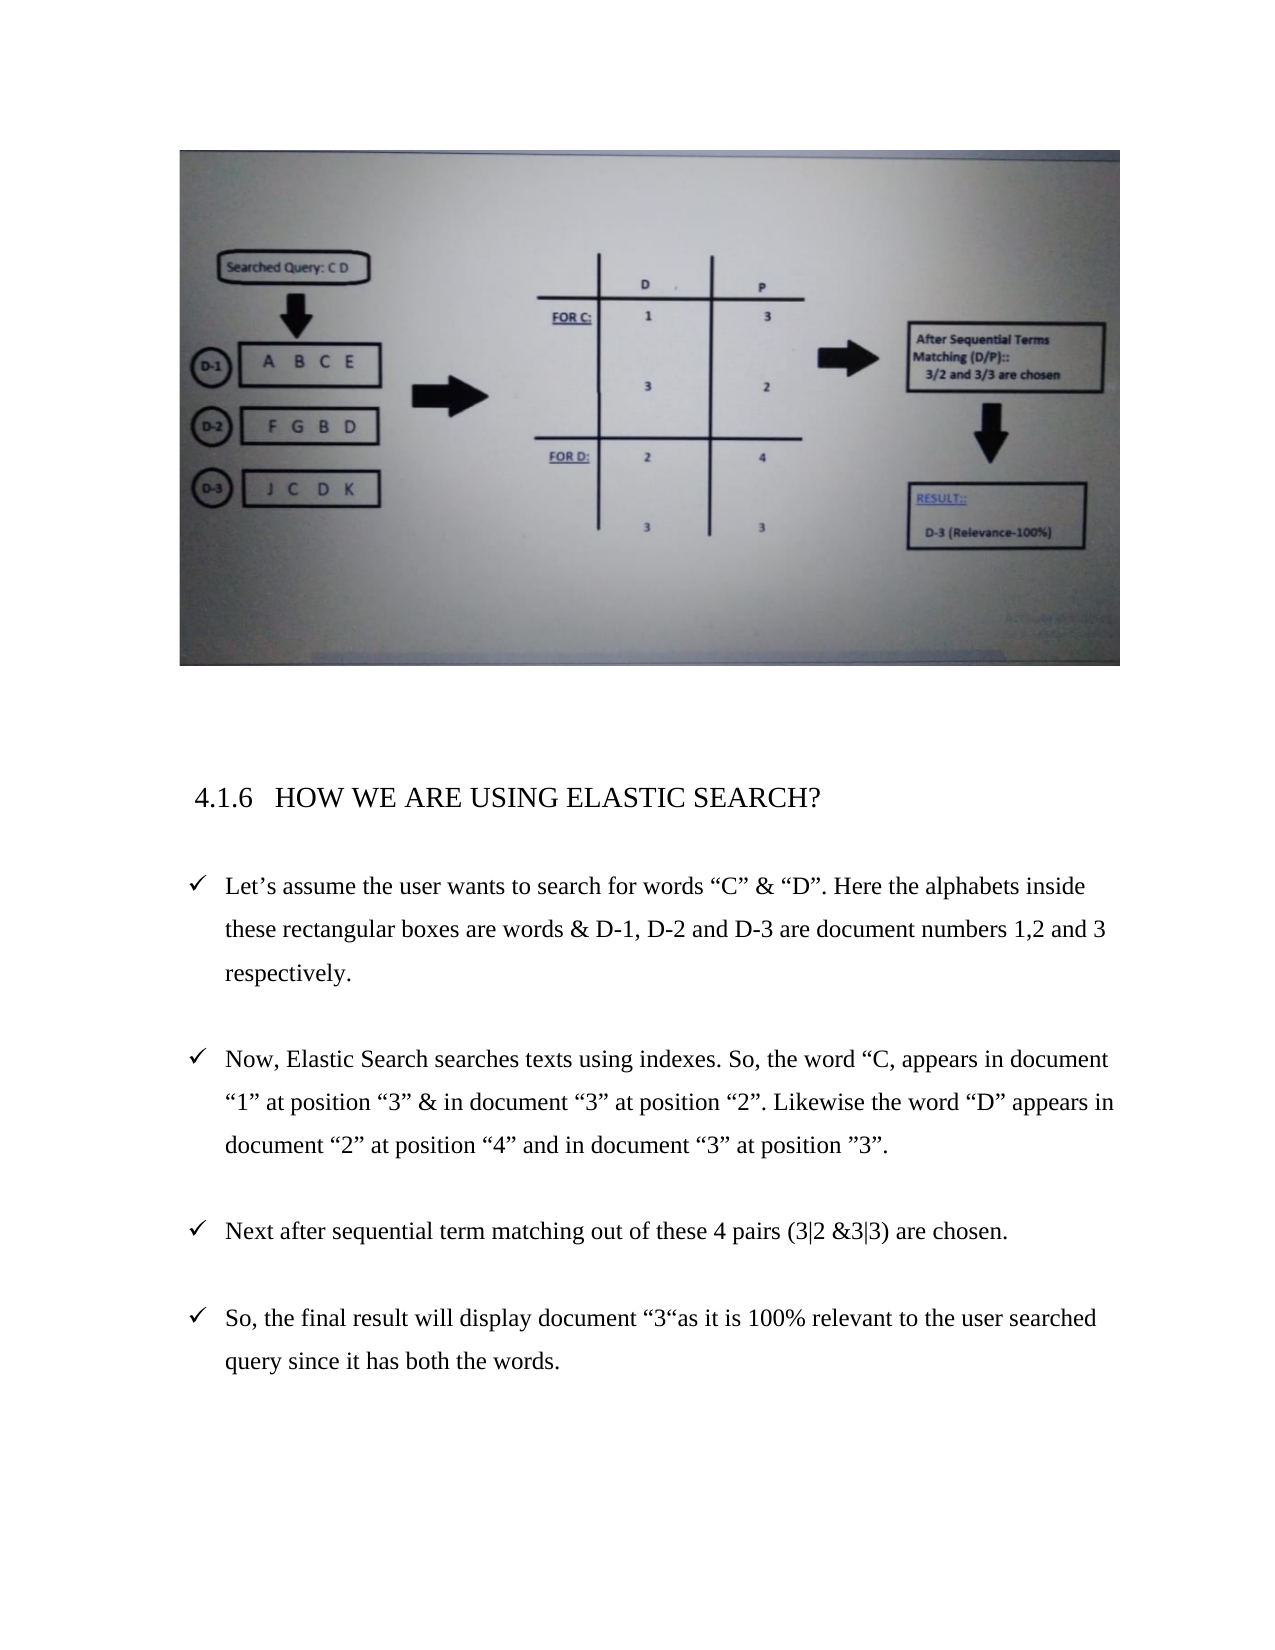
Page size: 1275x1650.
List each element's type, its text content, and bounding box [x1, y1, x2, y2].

text 4.1.6 HOW WE ARE USING ELASTIC SEARCH? [194, 780, 1125, 814]
list Now, Elastic Search searches texts using indexes. So, the word “C, appears in document “1” at position “3” & in document “3” at position “2”. Likewise the word “D” appears in document “2” at position “4” and in document “3” at position ”3”. [187, 1044, 1125, 1159]
list Next after sequential term matching out of these 4 pairs (3|2 &3|3) are chosen. [187, 1216, 1125, 1245]
list So, the final result will display document “3“as it is 100% relevant to the user searched query since it has both the words. [187, 1303, 1125, 1374]
picture [179, 150, 1120, 666]
list Let’s assume the user wants to search for words “C” & “D”. Here the alphabets inside these rectangular boxes are words & D-1, D-2 and D-3 are document numbers 1,2 and 3 respectively. [187, 871, 1125, 986]
